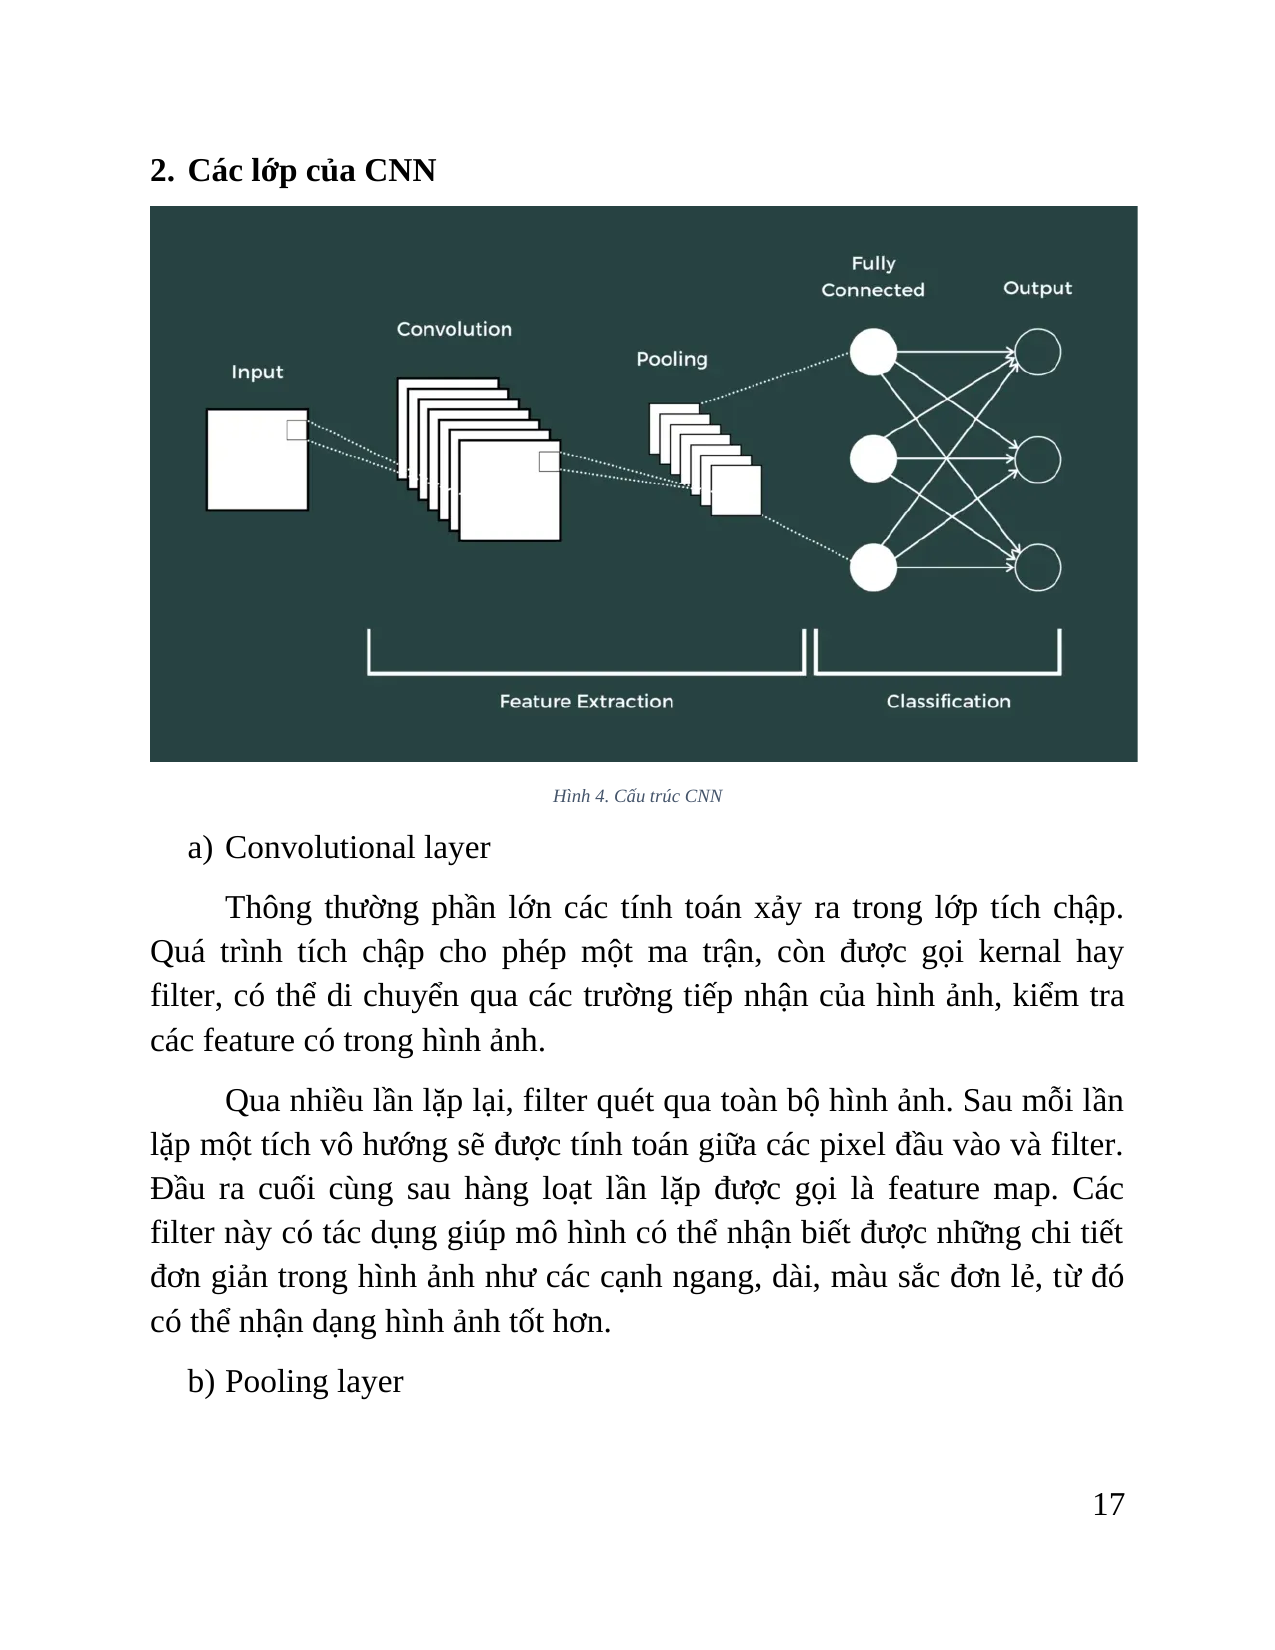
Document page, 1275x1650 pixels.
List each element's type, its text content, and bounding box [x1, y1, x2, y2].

list Pooling layer [187, 1362, 1125, 1400]
text Thông thường phần lớn các tính toán xảy ra trong lớp tích chập. Quá trình tích chập cho phép một ma trận, còn được gọi kernal hay filter, có thể di chuyển qua các trường tiếp nhận của hình ảnh, kiểm tra các feature có trong hình ảnh. [150, 888, 1125, 1058]
list Convolutional layer [187, 827, 1125, 865]
subtitle Các lớp của CNN [150, 150, 1125, 188]
text Qua nhiều lần lặp lại, filter quét qua toàn bộ hình ảnh. Sau mỗi lần lặp một tích vô hướng sẽ được tính toán giữa các pixel đầu vào và filter. Đầu ra cuối cùng sau hàng loạt lần lặp được gọi là feature map. Các filter này có tác dụng giúp mô hình có thể nhận biết được những chi tiết đơn giản trong hình ảnh như các cạnh ngang, dài, màu sắc đơn lẻ, từ đó có thể nhận dạng hình ảnh tốt hơn. [150, 1081, 1125, 1339]
picture [150, 206, 1138, 762]
